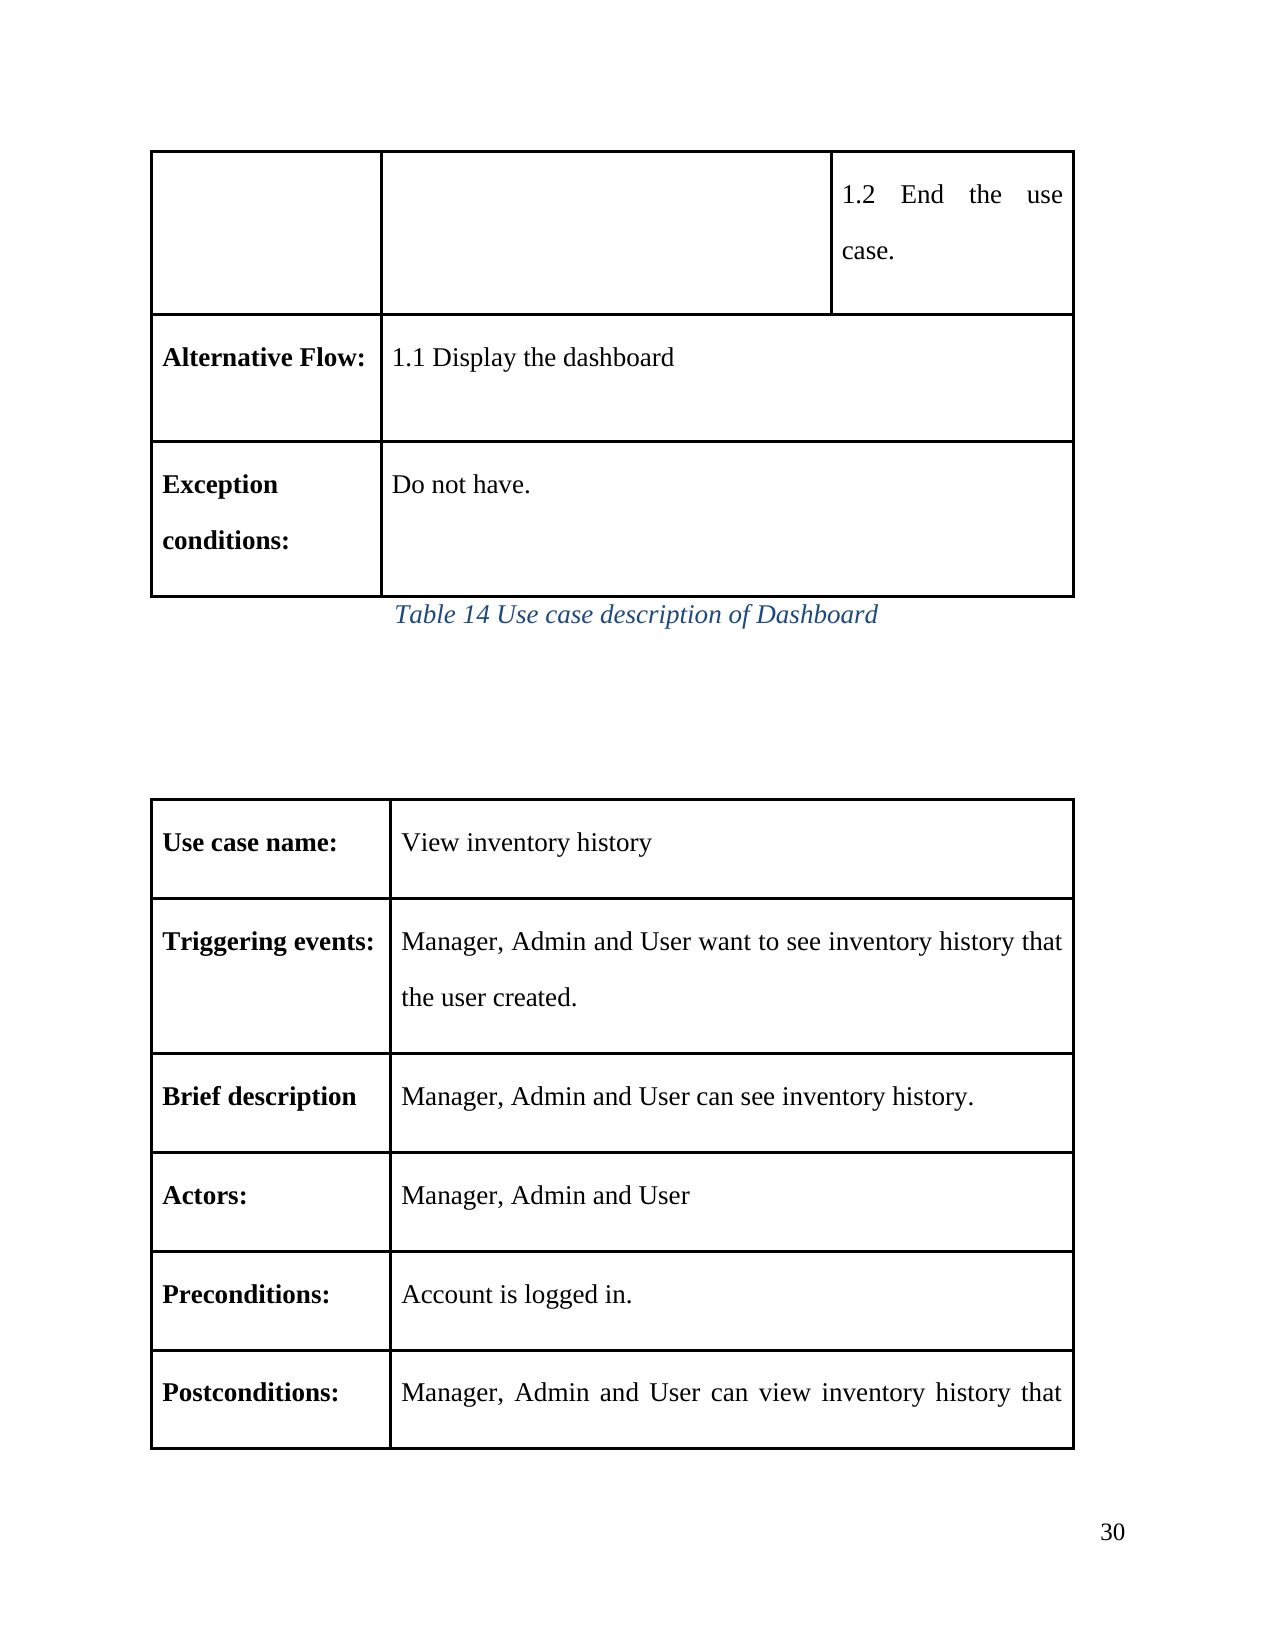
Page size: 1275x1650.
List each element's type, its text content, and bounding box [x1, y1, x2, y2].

table_cell Exception conditions: [153, 443, 380, 595]
table_cell Preconditions: [153, 1253, 389, 1348]
table_cell Brief description [153, 1055, 389, 1151]
table_cell Manager, Admin and User want to see inventory history that the user created. [392, 900, 1072, 1052]
table_cell 1.1 Display the dashboard [383, 316, 1072, 440]
table_cell Manager, Admin and User can see inventory history. [392, 1055, 1072, 1151]
table_cell Actors: [153, 1154, 389, 1249]
table_cell Postconditions: [153, 1352, 389, 1447]
table_cell Do not have. [383, 443, 1072, 595]
table_cell Account is logged in. [392, 1253, 1072, 1348]
table_cell Alternative Flow: [153, 316, 380, 440]
table_header View inventory history [392, 801, 1072, 897]
table_header Use case name: [153, 801, 389, 897]
text Table 14 Use case description of Dashboard [150, 598, 1125, 629]
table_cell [383, 153, 830, 313]
table_cell [153, 153, 380, 313]
table_cell Triggering events: [153, 900, 389, 1052]
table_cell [833, 153, 1072, 313]
table_cell Manager, Admin and User [392, 1154, 1072, 1249]
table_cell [392, 1352, 1072, 1447]
